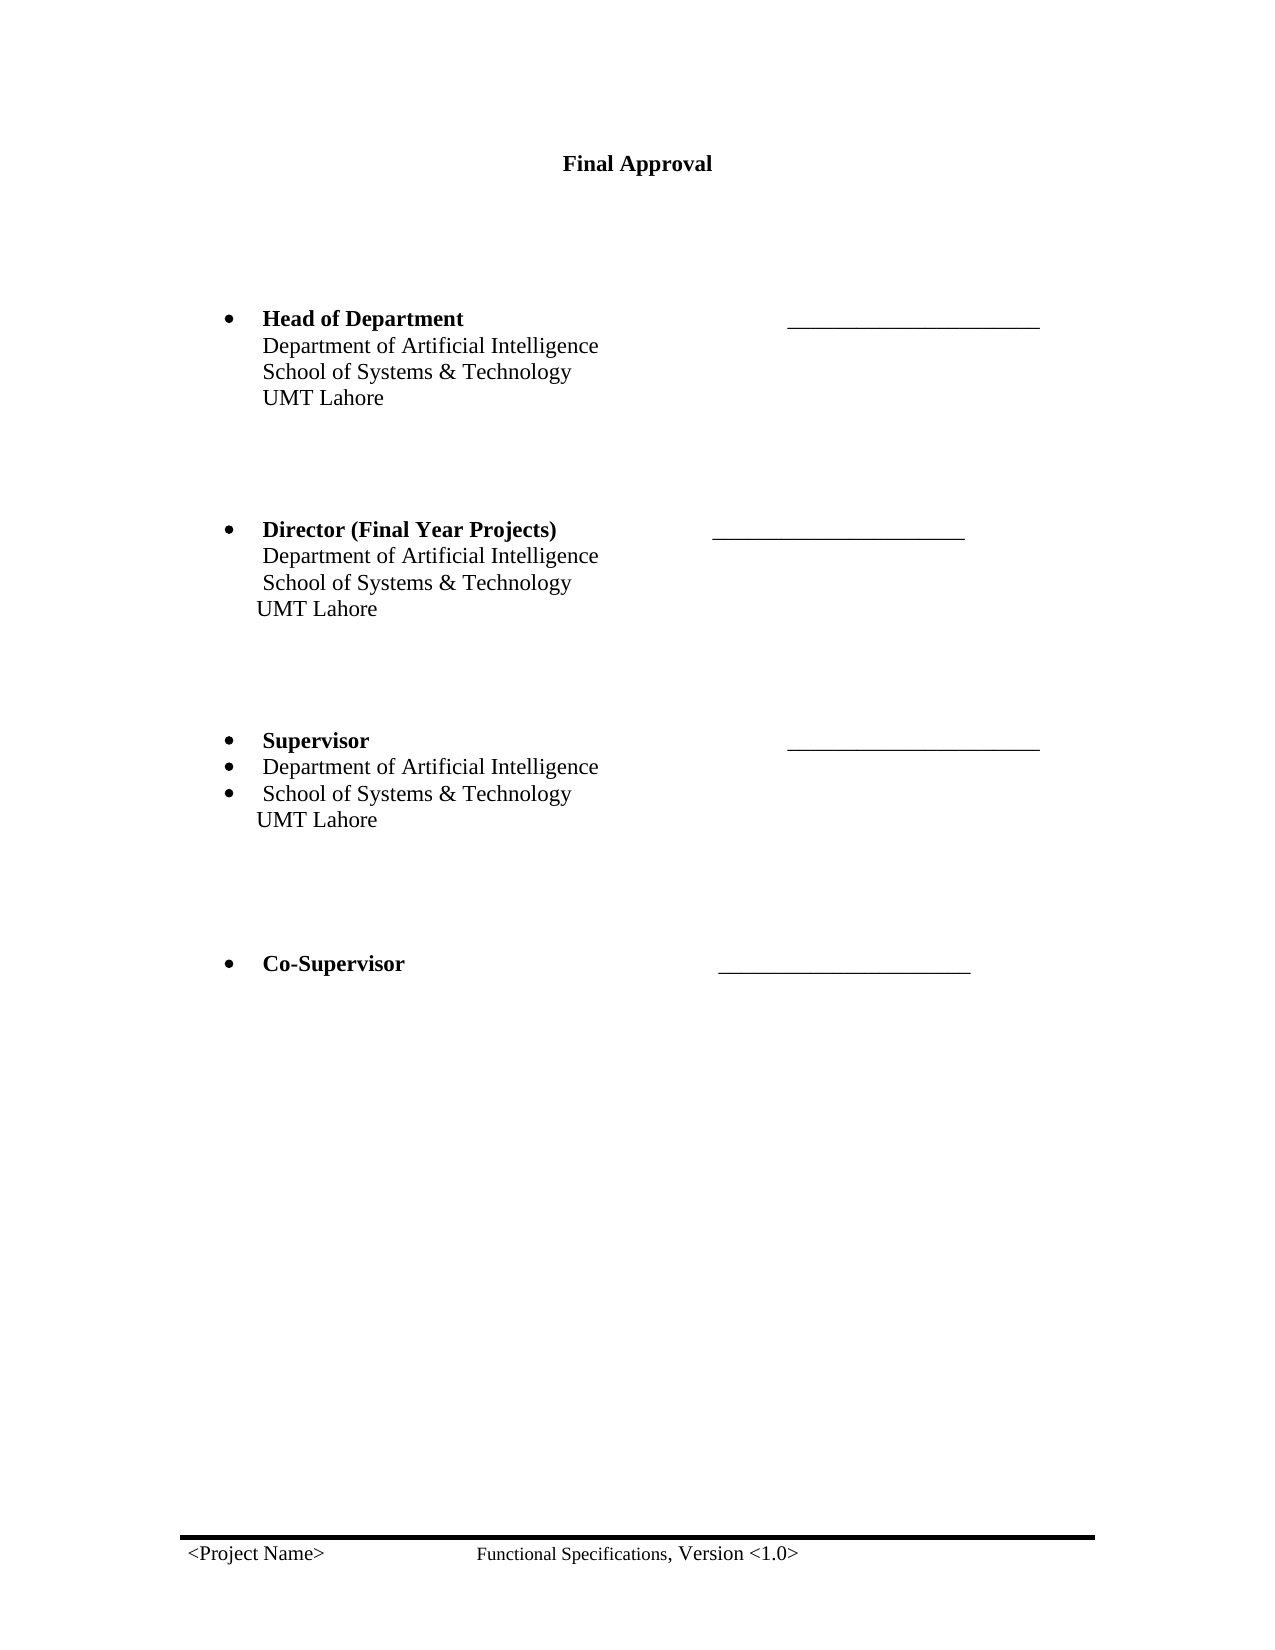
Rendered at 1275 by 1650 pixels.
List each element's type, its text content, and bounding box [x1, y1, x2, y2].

list UMT Lahore [262, 384, 1087, 411]
list Supervisor ______________________ [225, 727, 1087, 753]
text UMT Lahore [187, 595, 1087, 622]
list Director (Final Year Projects) ______________________ [225, 516, 1087, 543]
list Department of Artificial Intelligence [225, 753, 1087, 780]
text Final Approval [187, 150, 1087, 176]
list Department of Artificial Intelligence [262, 332, 1087, 358]
text UMT Lahore [187, 806, 1087, 832]
list School of Systems & Technology [262, 569, 1087, 595]
list Department of Artificial Intelligence [262, 543, 1087, 569]
list School of Systems & Technology [225, 780, 1087, 806]
list Co-Supervisor ______________________ [225, 950, 1087, 977]
list Head of Department ______________________ [225, 305, 1087, 332]
list School of Systems & Technology [262, 358, 1087, 384]
